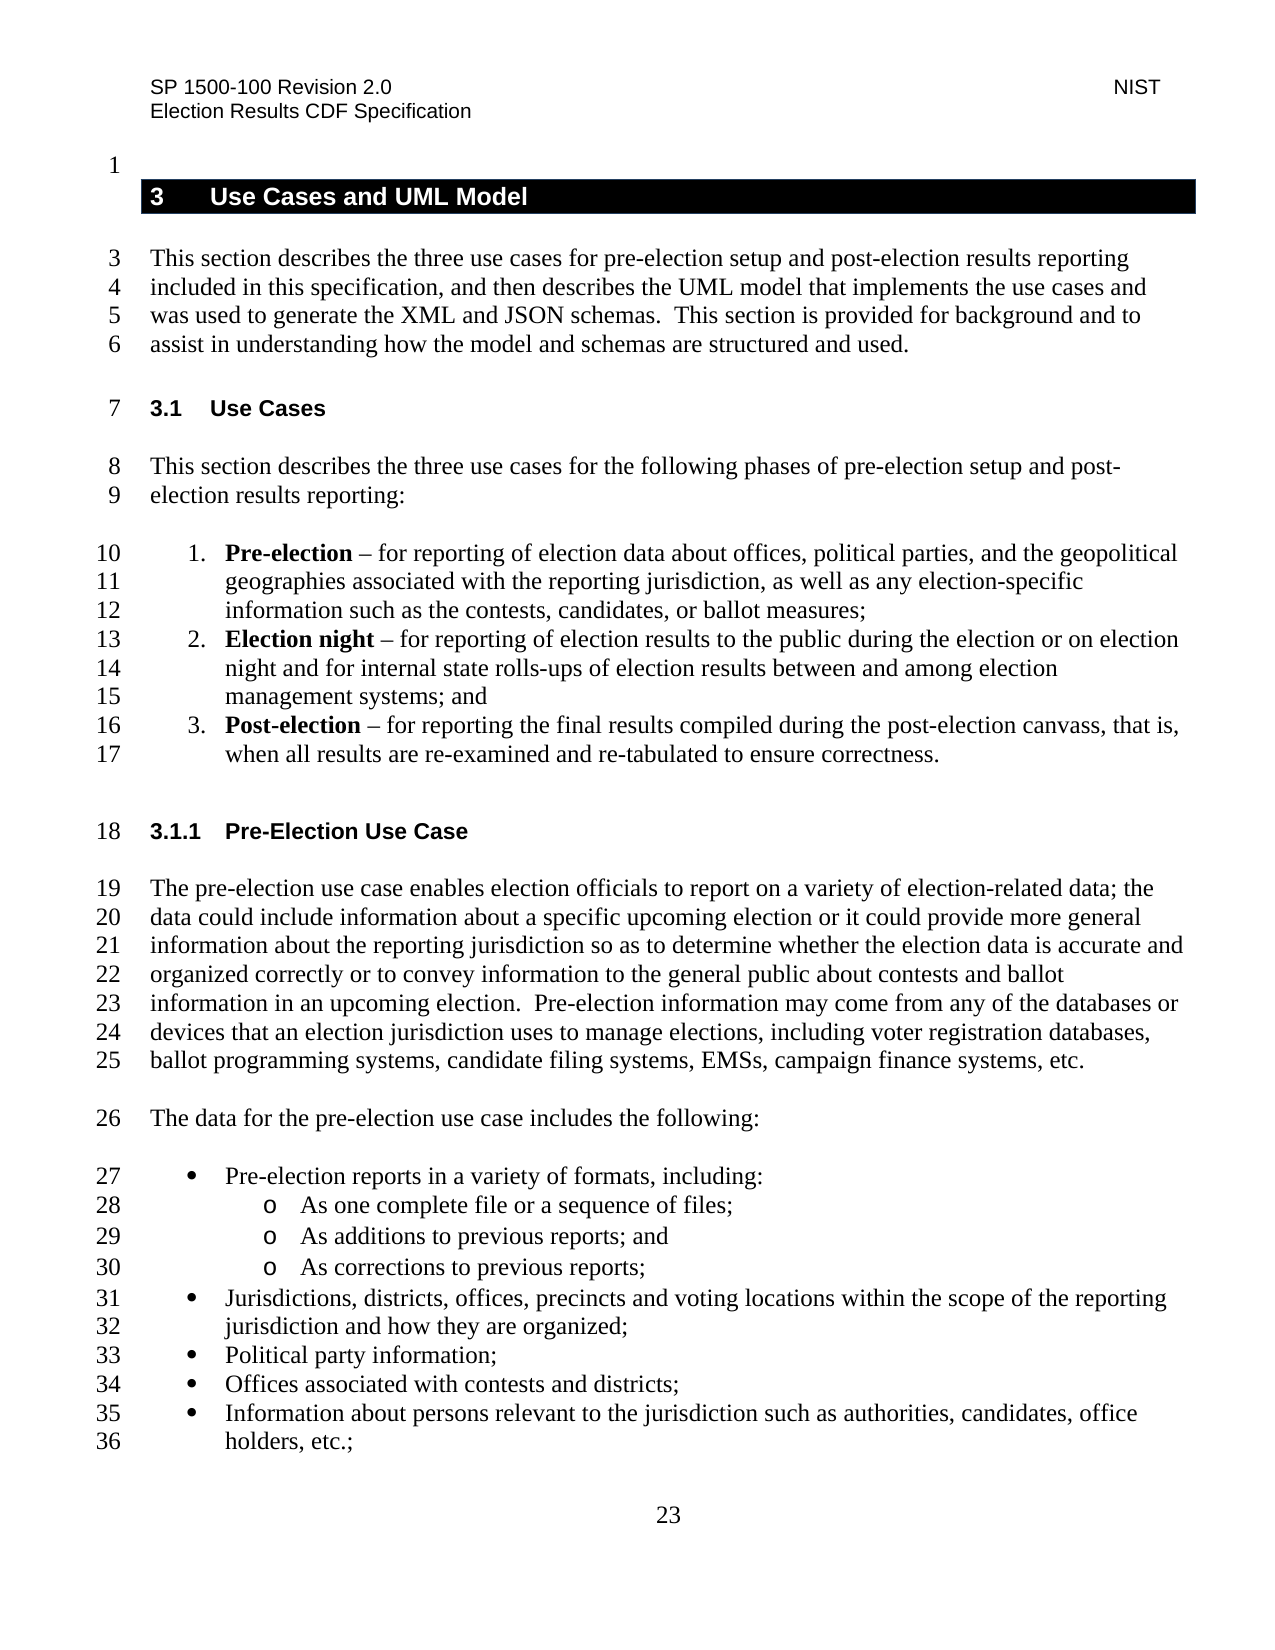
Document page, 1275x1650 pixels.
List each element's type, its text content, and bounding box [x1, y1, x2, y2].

list Pre-election – for reporting of election data about offices, political parties, and the geopolitical geographies associated with the reporting jurisdiction, as well as any election-specific information such as the contests, candidates, or ballot measures; [187, 538, 1186, 624]
list Election night – for reporting of election results to the public during the election or on election night and for internal state rolls-ups of election results between and among election management systems; and [187, 624, 1186, 710]
list Offices associated with contests and districts; [187, 1369, 1186, 1398]
list As one complete file or a sequence of files; [262, 1190, 1186, 1221]
list Pre-election reports in a variety of formats, including: [187, 1161, 1186, 1190]
text This section describes the three use cases for the following phases of pre-election setup and post-election results reporting: [150, 451, 1186, 508]
list Political party information; [187, 1340, 1186, 1369]
subtitle Pre-Election Use Case [150, 818, 1186, 844]
list As corrections to previous reports; [262, 1252, 1186, 1283]
subtitle Use Cases [150, 395, 1186, 422]
text The pre-election use case enables election officials to report on a variety of election-related data; the data could include information about a specific upcoming election or it could provide more general information about the reporting jurisdiction so as to determine whether the election data is accurate and organized correctly or to convey information to the general public about contests and ballot information in an upcoming election. Pre-election information may come from any of the databases or devices that an election jurisdiction uses to manage elections, including voter registration databases, ballot programming systems, candidate filing systems, EMSs, campaign finance systems, etc. [150, 873, 1186, 1074]
list Information about persons relevant to the jurisdiction such as authorities, candidates, office holders, etc.; [187, 1398, 1186, 1455]
list As additions to previous reports; and [262, 1221, 1186, 1252]
list Post-election – for reporting the final results compiled during the post-election canvass, that is, when all results are re-examined and re-tabulated to ensure correctness. [187, 710, 1186, 768]
text This section describes the three use cases for pre-election setup and post-election results reporting included in this specification, and then describes the UML model that implements the use cases and was used to generate the XML and JSON schemas. This section is provided for background and to assist in understanding how the model and schemas are structured and used. [150, 243, 1186, 358]
text The data for the pre-election use case includes the following: [150, 1103, 1186, 1132]
subtitle Use Cases and UML Model [142, 180, 1195, 213]
list Jurisdictions, districts, offices, precincts and voting locations within the scope of the reporting jurisdiction and how they are organized; [187, 1283, 1186, 1340]
